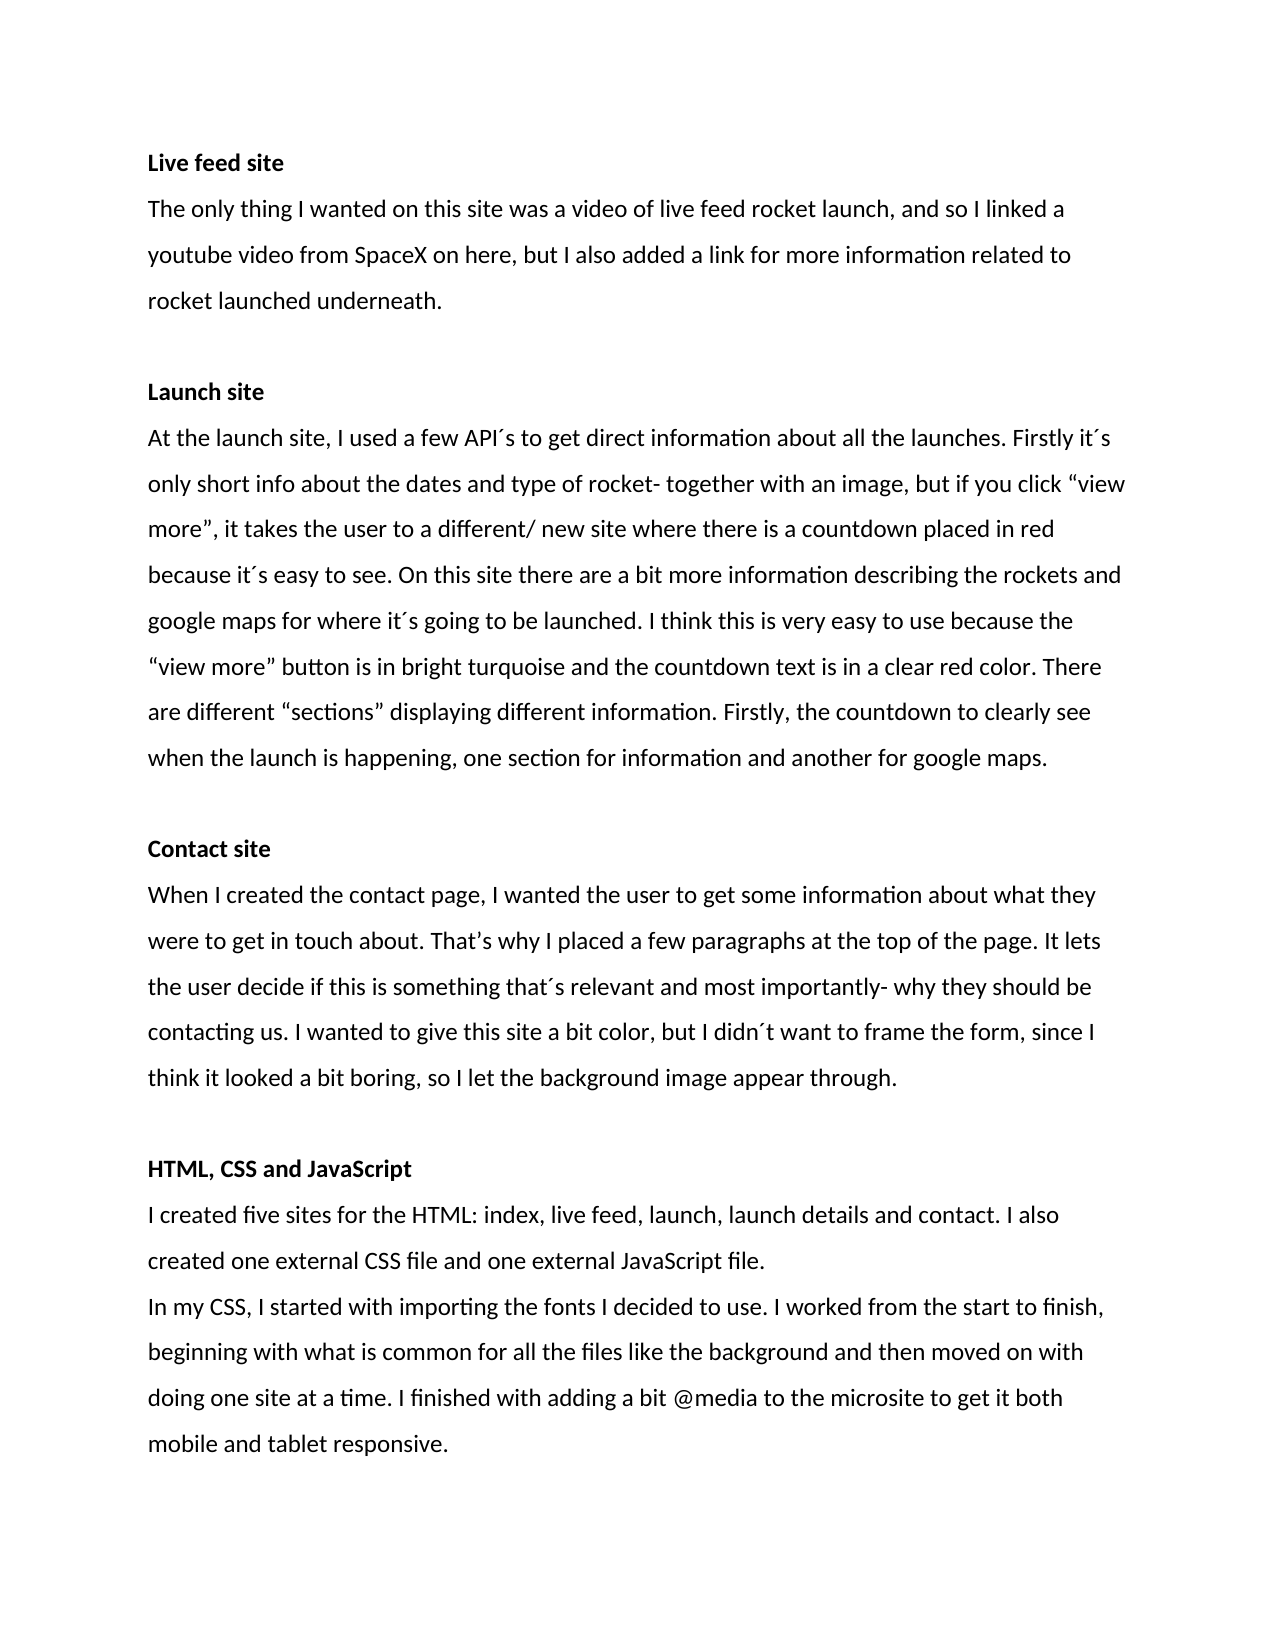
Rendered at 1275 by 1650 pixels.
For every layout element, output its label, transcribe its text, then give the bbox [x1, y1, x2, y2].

text Live feed site [148, 148, 1127, 178]
text Launch site [148, 376, 1127, 407]
text When I created the contact page, I wanted the user to get some information about what they were to get in touch about. That’s why I placed a few paragraphs at the top of the page. It lets the user decide if this is something that´s relevant and most importantly- why they should be contacting us. I wanted to give this site a bit color, but I didn´t want to frame the form, since I think it looked a bit boring, so I let the background image appear through. [148, 879, 1127, 1093]
text I created five sites for the HTML: index, live feed, launch, launch details and contact. I also created one external CSS file and one external JavaScript file. In my CSS, I started with importing the fonts I decided to use. I worked from the start to finish, beginning with what is common for all the files like the background and then moved on with doing one site at a time. I finished with adding a bit @media to the microsite to get it both mobile and tablet responsive. [148, 1199, 1127, 1458]
text Contact site [148, 833, 1127, 864]
text HTML, CSS and JavaScript [148, 1154, 1127, 1184]
text At the launch site, I used a few API´s to get direct information about all the launches. Firstly it´s only short info about the dates and type of rocket- together with an image, but if you click “view more”, it takes the user to a different/ new site where there is a countdown placed in red because it´s easy to see. On this site there are a bit more information describing the rockets and google maps for where it´s going to be launched. I think this is very easy to use because the “view more” button is in bright turquoise and the countdown text is in a clear red color. There are different “sections” displaying different information. Firstly, the countdown to clearly see when the launch is happening, one section for information and another for google maps. [148, 422, 1127, 773]
text The only thing I wanted on this site was a video of live feed rocket launch, and so I linked a youtube video from SpaceX on here, but I also added a link for more information related to rocket launched underneath. [148, 193, 1127, 315]
